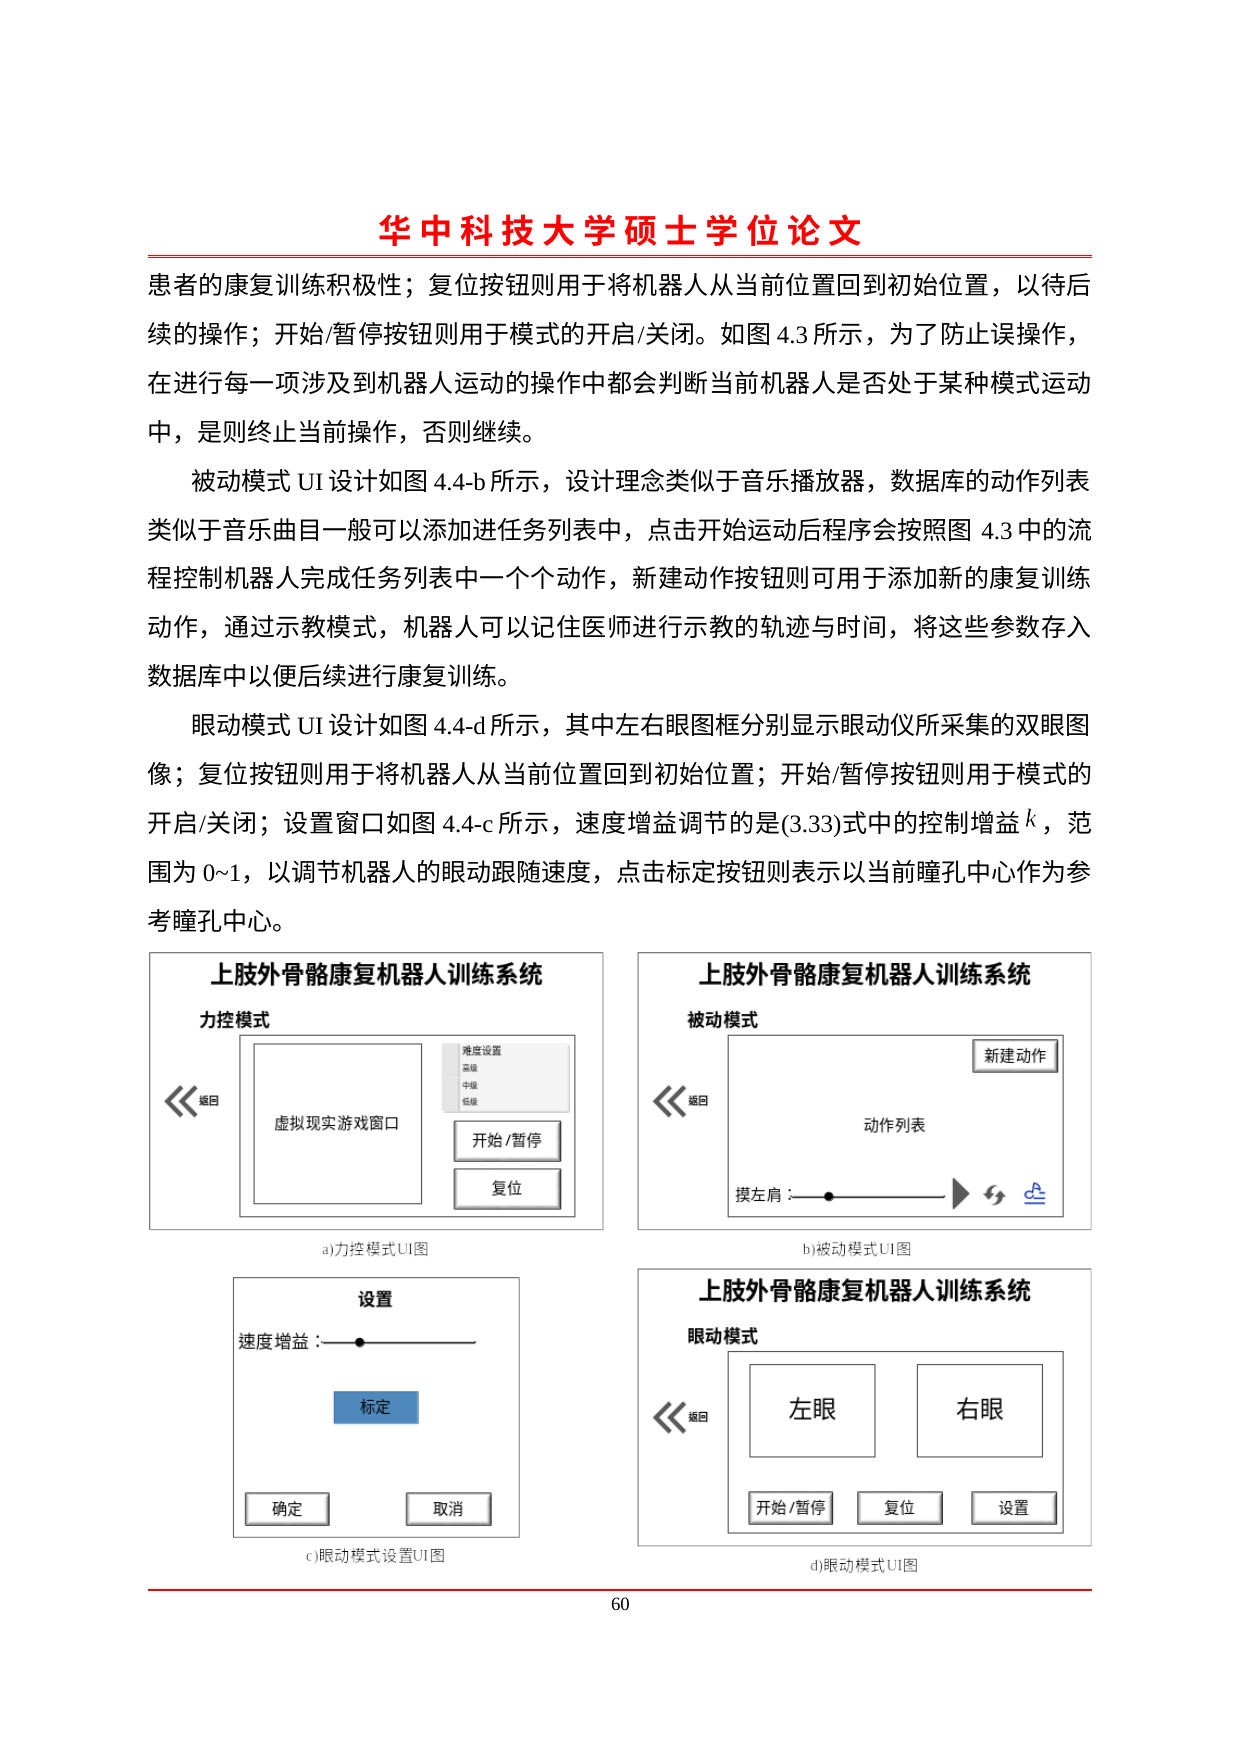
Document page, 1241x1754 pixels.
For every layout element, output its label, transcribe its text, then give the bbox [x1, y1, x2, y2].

text 被动模式UI设计如图4.4-b所示，设计理念类似于音乐播放器，数据库的动作列表类似于音乐曲目一般可以添加进任务列表中，点击开始运动后程序会按照图4.3中的流程控制机器人完成任务列表中一个个动作，新建动作按钮则可用于添加新的康复训练动作，通过示教模式，机器人可以记住医师进行示教的轨迹与时间，将这些参数存入数据库中以便后续进行康复训练。 [148, 461, 1092, 693]
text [148, 266, 1092, 449]
text 眼动模式UI设计如图4.4-d所示，其中左右眼图框分别显示眼动仪所采集的双眼图像；复位按钮则用于将机器人从当前位置回到初始位置；开始/暂停按钮则用于模式的开启/关闭；设置窗口如图4.4-c所示，速度增益调节的是(3.33)式中的控制增益，范围为0~1，以调节机器人的眼动跟随速度，点击标定按钮则表示以当前瞳孔中心作为参考瞳孔中心。 [148, 706, 1092, 938]
